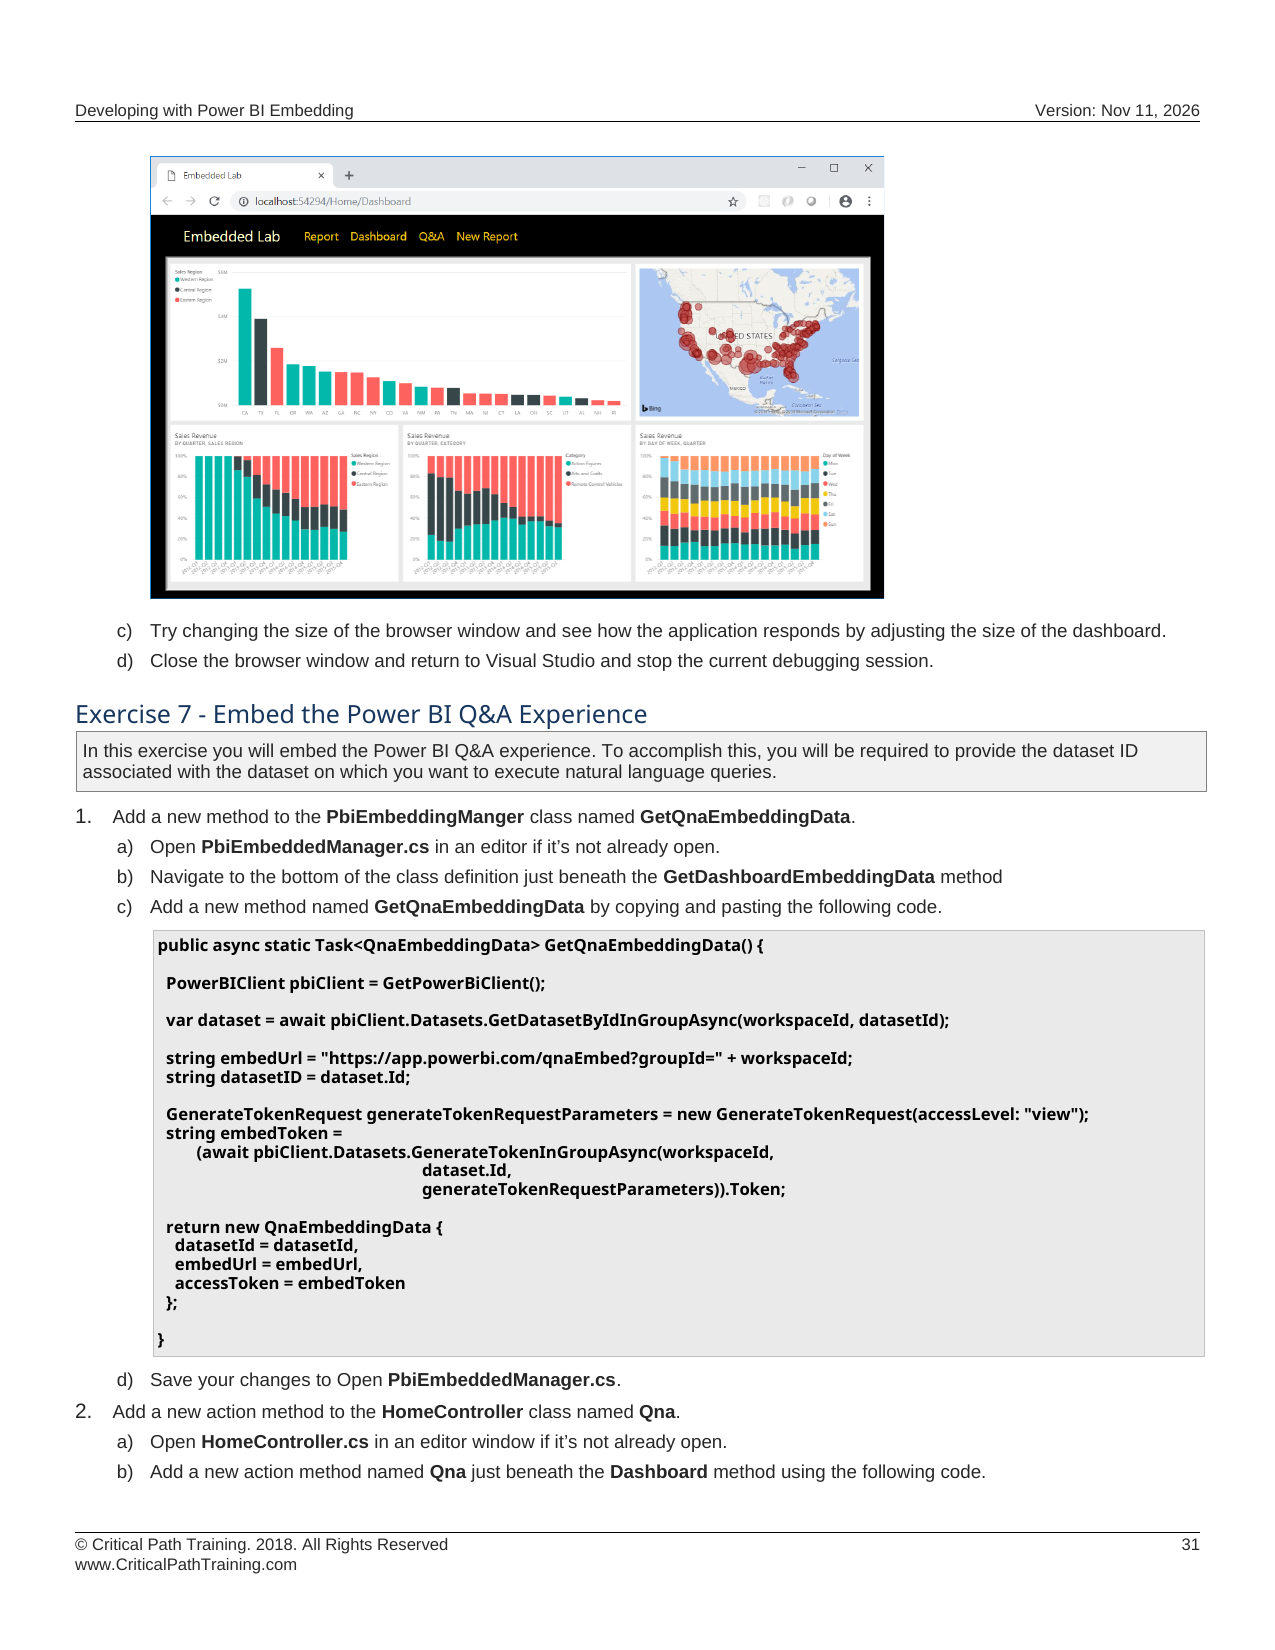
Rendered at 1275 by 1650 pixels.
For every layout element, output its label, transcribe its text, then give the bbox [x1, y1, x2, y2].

text public async static Task<QnaEmbeddingData> GetQnaEmbeddingData() { [154, 931, 1204, 949]
list Add a new action method named Qna just beneath the Dashboard method using the following code. [117, 1461, 1200, 1482]
text Try changing the size of the browser window and see how the application responds by adjusting the size of the dashboard. [117, 620, 1200, 642]
list Navigate to the bottom of the class definition just beneath the GetDashboardEmbeddingData method [117, 866, 1200, 888]
text dataset.Id, [154, 1155, 1204, 1174]
text accessToken = embedToken [154, 1268, 1204, 1286]
text string embedUrl = "https://app.powerbi.com/qnaEmbed?groupId=" + workspaceId; [154, 1043, 1204, 1061]
subtitle Exercise 7 - Embed the Power BI Q&A Experience [75, 697, 1200, 731]
list Save your changes to Open PbiEmbeddedManager.cs. [117, 1369, 1200, 1390]
text PowerBIClient pbiClient = GetPowerBiClient(); [154, 968, 1204, 986]
list Add a new method named GetQnaEmbeddingData by copying and pasting the following code. [117, 896, 1200, 918]
list Open HomeController.cs in an editor window if it’s not already open. [117, 1431, 1200, 1452]
text (await pbiClient.Datasets.GenerateTokenInGroupAsync(workspaceId, [154, 1136, 1204, 1155]
picture [150, 156, 885, 599]
text embedUrl = embedUrl, [154, 1249, 1204, 1268]
text }; [154, 1286, 1204, 1305]
text var dataset = await pbiClient.Datasets.GetDatasetByIdInGroupAsync(workspaceId, datasetId); [154, 1005, 1204, 1024]
text return new QnaEmbeddingData { [154, 1211, 1204, 1230]
list Add a new action method to the HomeController class named Qna. [75, 1398, 1200, 1422]
text } [154, 1324, 1204, 1356]
text In this exercise you will embed the Power BI Q&A experience. To accomplish this, you will be required to provide the dataset ID associated with the dataset on which you want to execute natural language queries. [77, 732, 1206, 791]
text GenerateTokenRequest generateTokenRequestParameters = new GenerateTokenRequest(accessLevel: "view"); [154, 1099, 1204, 1118]
text Close the browser window and return to Visual Studio and stop the current debugging session. [117, 650, 1200, 672]
text string datasetID = dataset.Id; [154, 1061, 1204, 1080]
text datasetId = datasetId, [154, 1230, 1204, 1249]
text generateTokenRequestParameters)).Token; [154, 1174, 1204, 1193]
text string embedToken = [154, 1118, 1204, 1136]
list Add a new method to the PbiEmbeddingManger class named GetQnaEmbeddingData. [75, 804, 1200, 828]
list Open PbiEmbeddedManager.cs in an editor if it’s not already open. [117, 836, 1200, 858]
